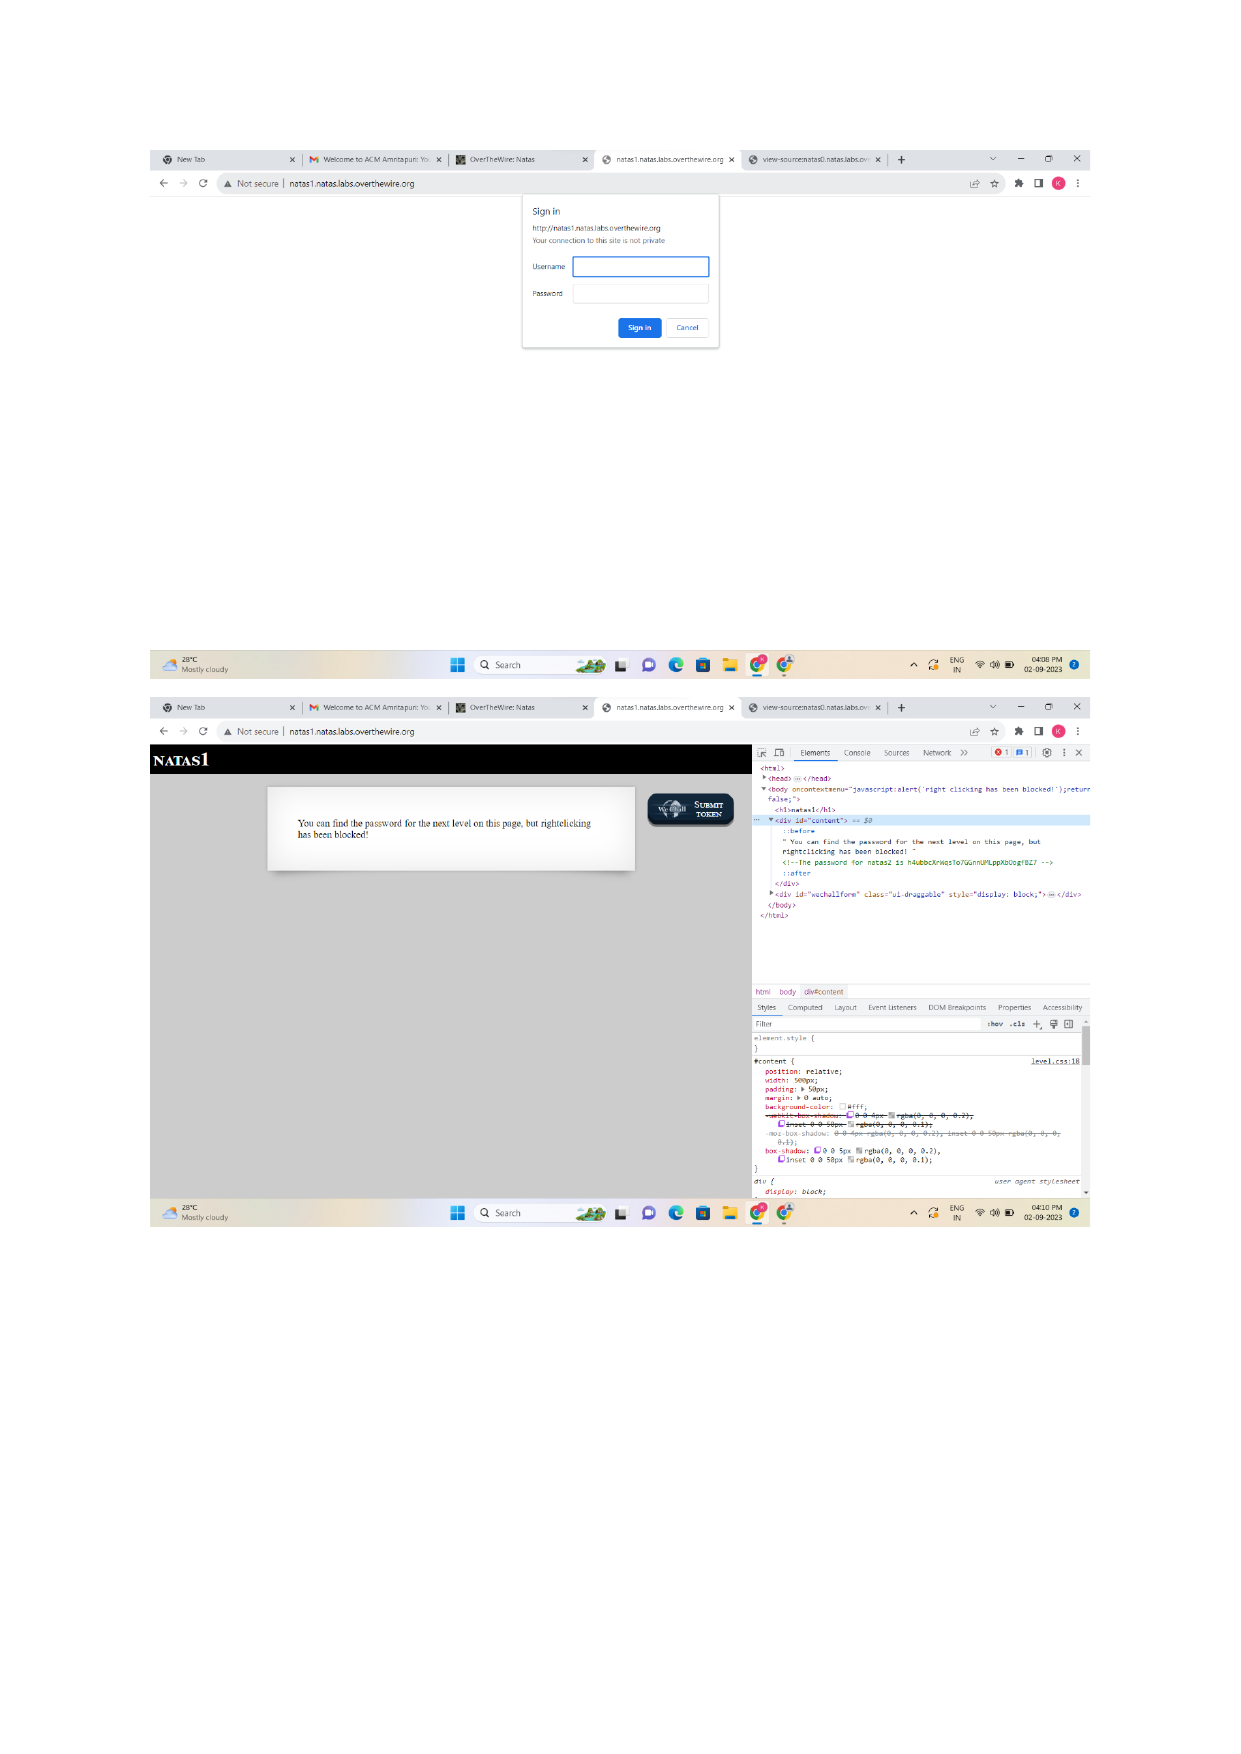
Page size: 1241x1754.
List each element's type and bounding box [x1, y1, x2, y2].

picture [150, 697, 1091, 1227]
picture [150, 150, 1091, 679]
